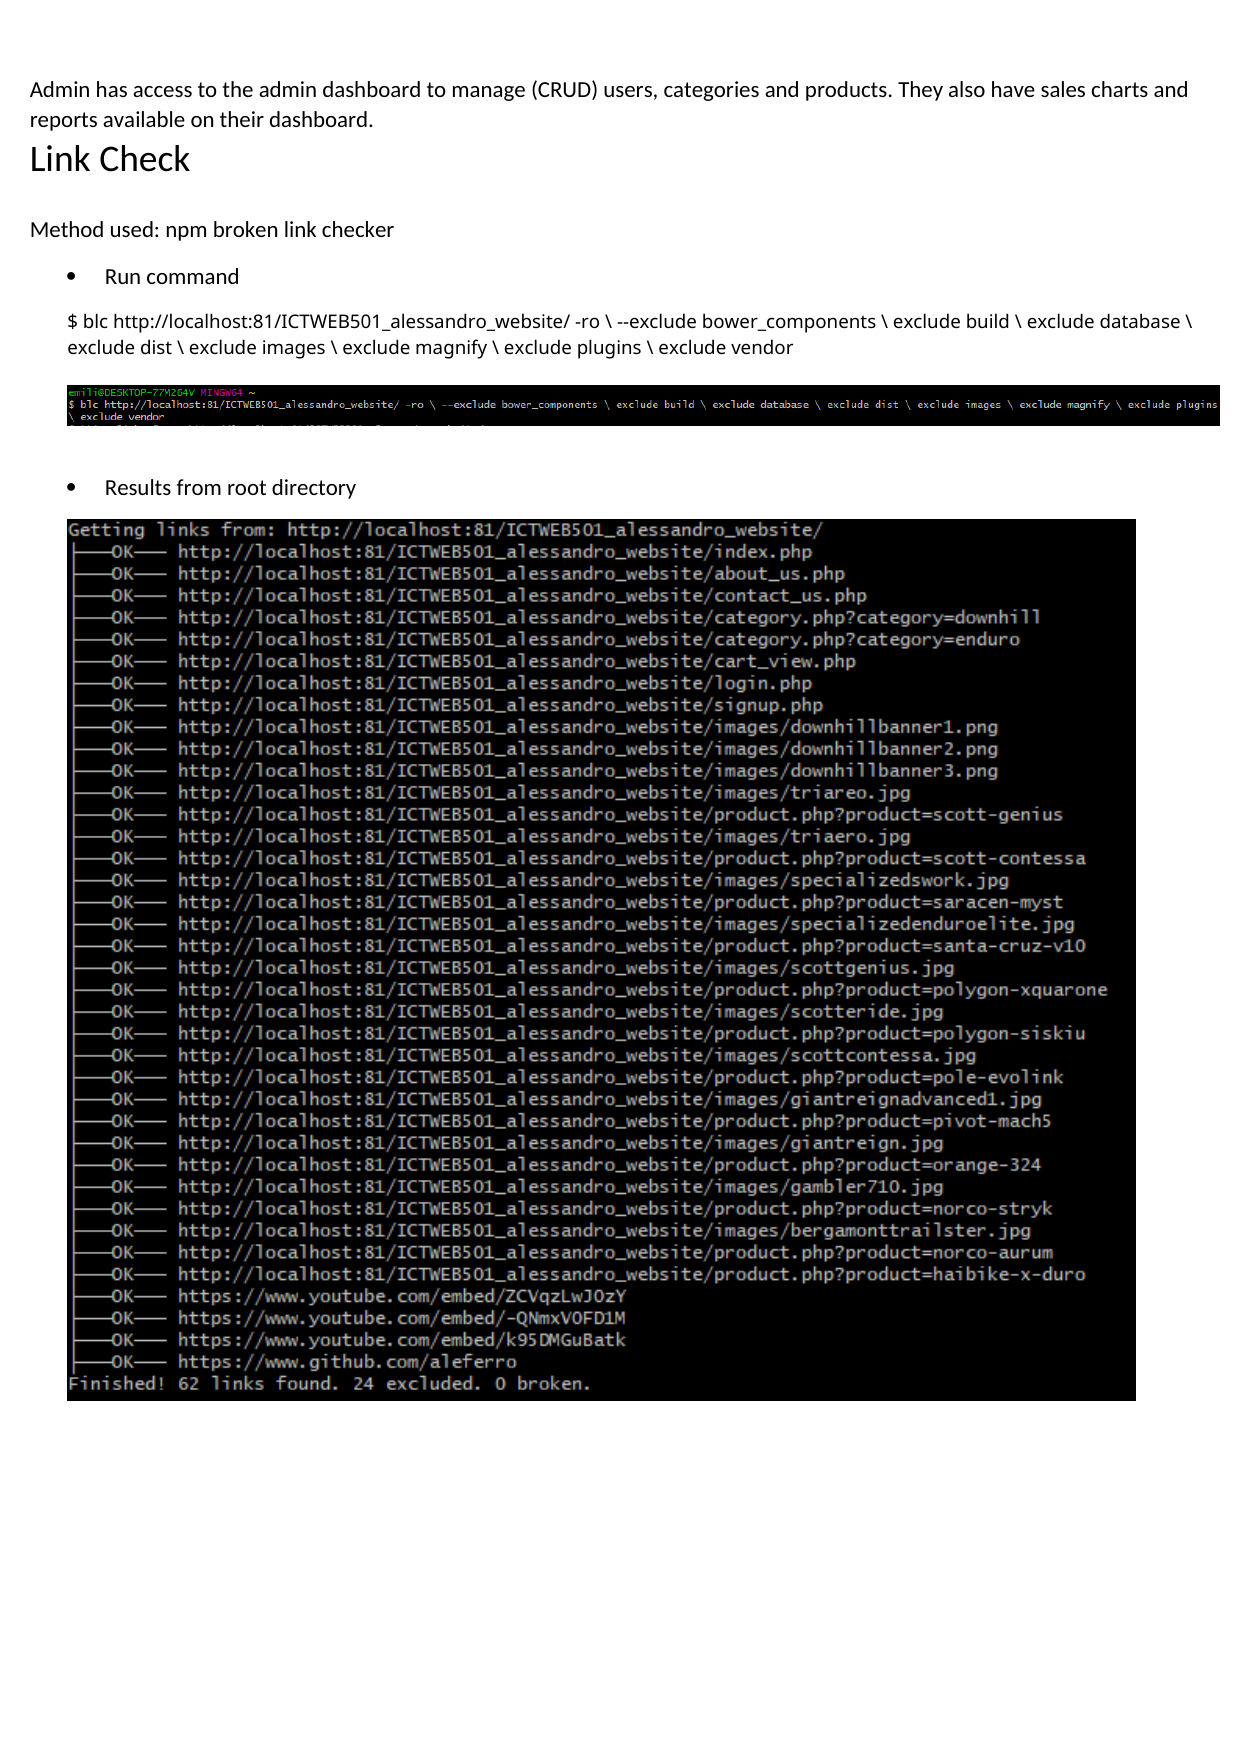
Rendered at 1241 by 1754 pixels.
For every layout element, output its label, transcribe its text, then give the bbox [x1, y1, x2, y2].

text Method used: npm broken link checker [29, 215, 1211, 243]
list Results from root directory [67, 473, 1211, 501]
text Link Check [29, 135, 1211, 181]
text Admin has access to the admin dashboard to manage (CRUD) users, categories and products. They also have sales charts and reports available on their dashboard. [29, 75, 1211, 133]
list Run command [67, 262, 1211, 290]
picture [67, 519, 1136, 1401]
text $ blc http://localhost:81/ICTWEB501_alessandro_website/ -ro \ --exclude bower_components \ exclude build \ exclude database \ exclude dist \ exclude images \ exclude magnify \ exclude plugins \ exclude vendor [67, 309, 1211, 360]
picture [67, 385, 1220, 426]
